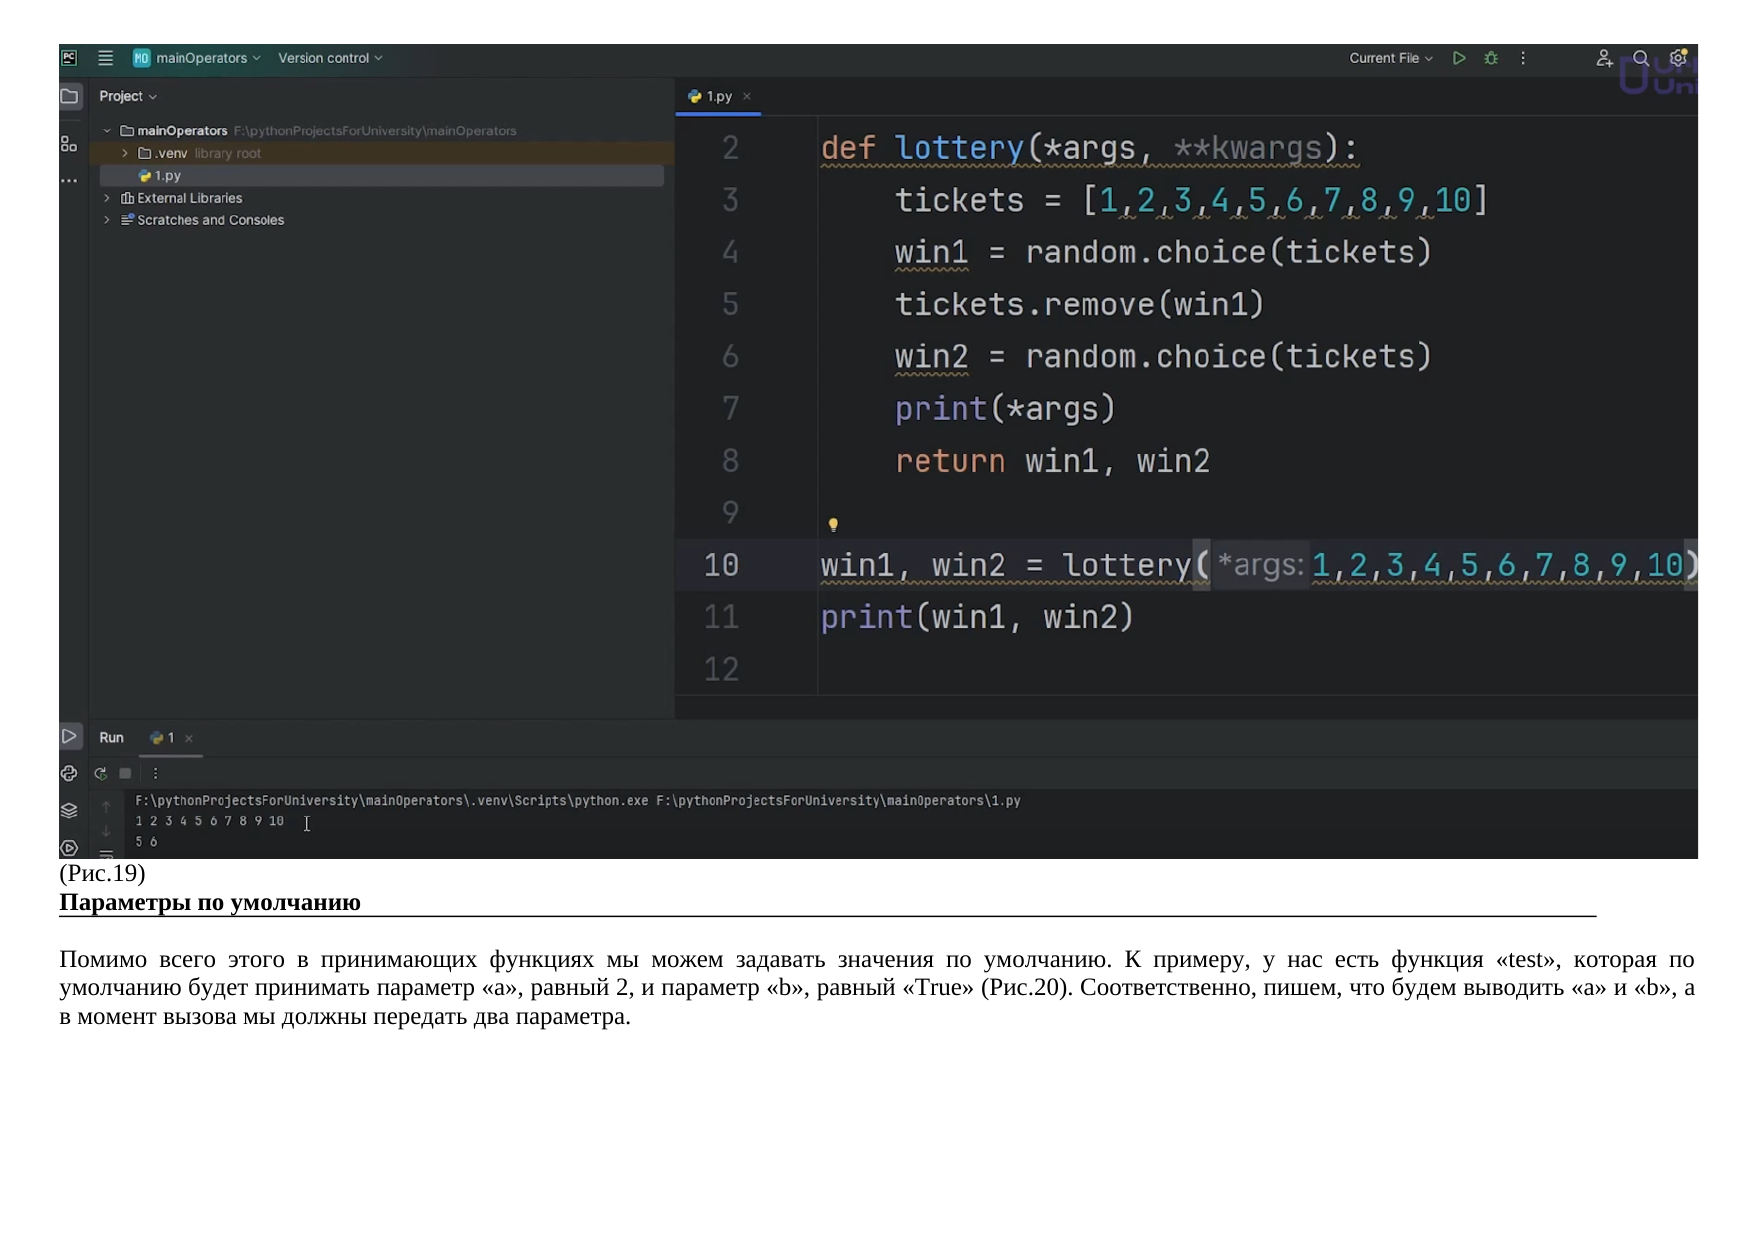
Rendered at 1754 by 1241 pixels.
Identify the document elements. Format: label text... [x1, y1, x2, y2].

picture [59, 44, 1699, 859]
text Помимо всего этого в принимающих функциях мы можем задавать значения по умолчанию. К примеру, у нас есть функция «test», которая по умолчанию будет принимать параметр «a», равный 2, и параметр «b», равный «True» (Рис.20). Соответственно, пишем, что будем выводить «a» и «b», а в момент вызова мы должны передать два параметра. [59, 944, 1698, 1030]
text (Рис.19) [59, 859, 1698, 887]
subtitle Параметры по умолчанию [59, 887, 1698, 916]
